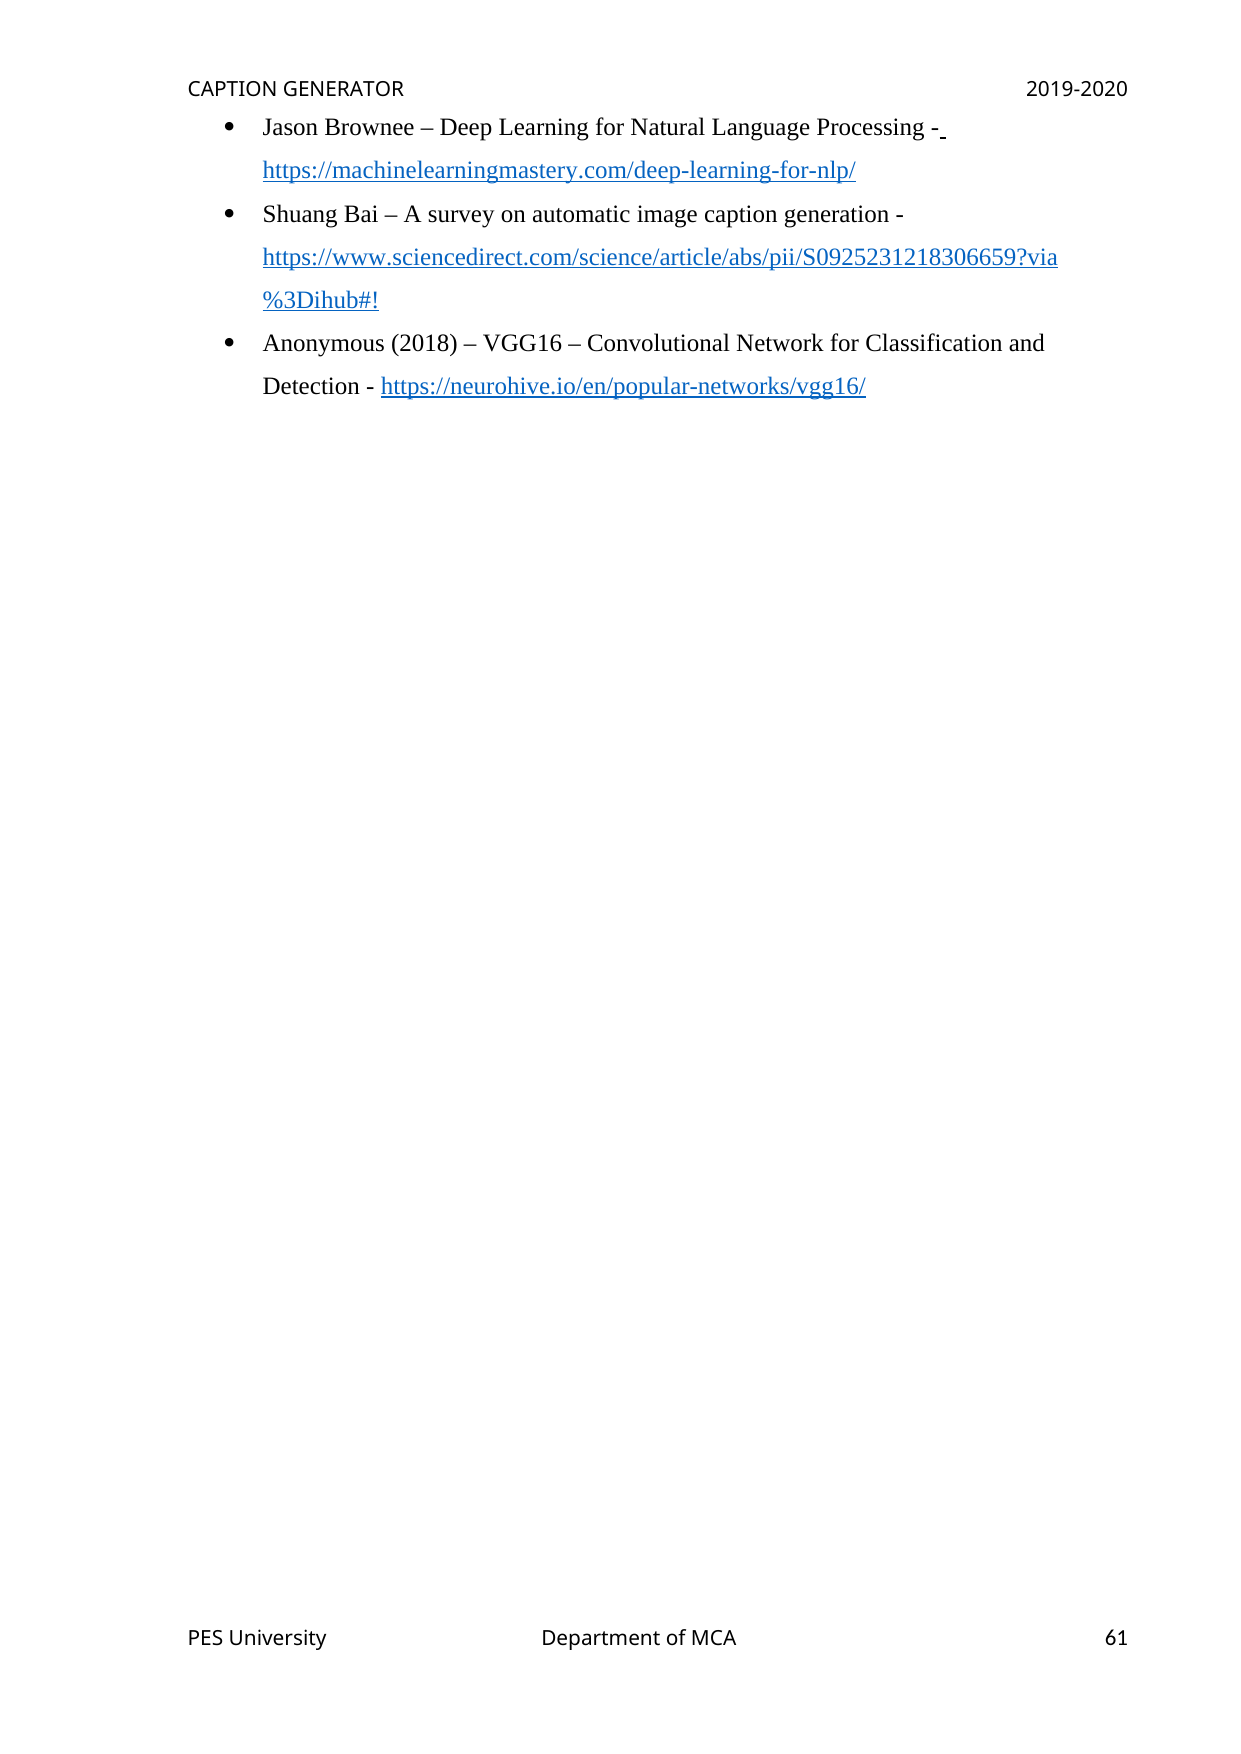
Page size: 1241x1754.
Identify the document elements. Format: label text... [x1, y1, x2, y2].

list Jason Brownee – Deep Learning for Natural Language Processing - https://machinelearningmastery.com/deep-learning-for-nlp/ [225, 112, 1128, 184]
list Shuang Bai – A survey on automatic image caption generation - https://www.sciencedirect.com/science/article/abs/pii/S0925231218306659?via%3Dihub#! [225, 199, 1128, 314]
list Anonymous (2018) – VGG16 – Convolutional Network for Classification and Detection - https://neurohive.io/en/popular-networks/vgg16/ [225, 328, 1128, 400]
